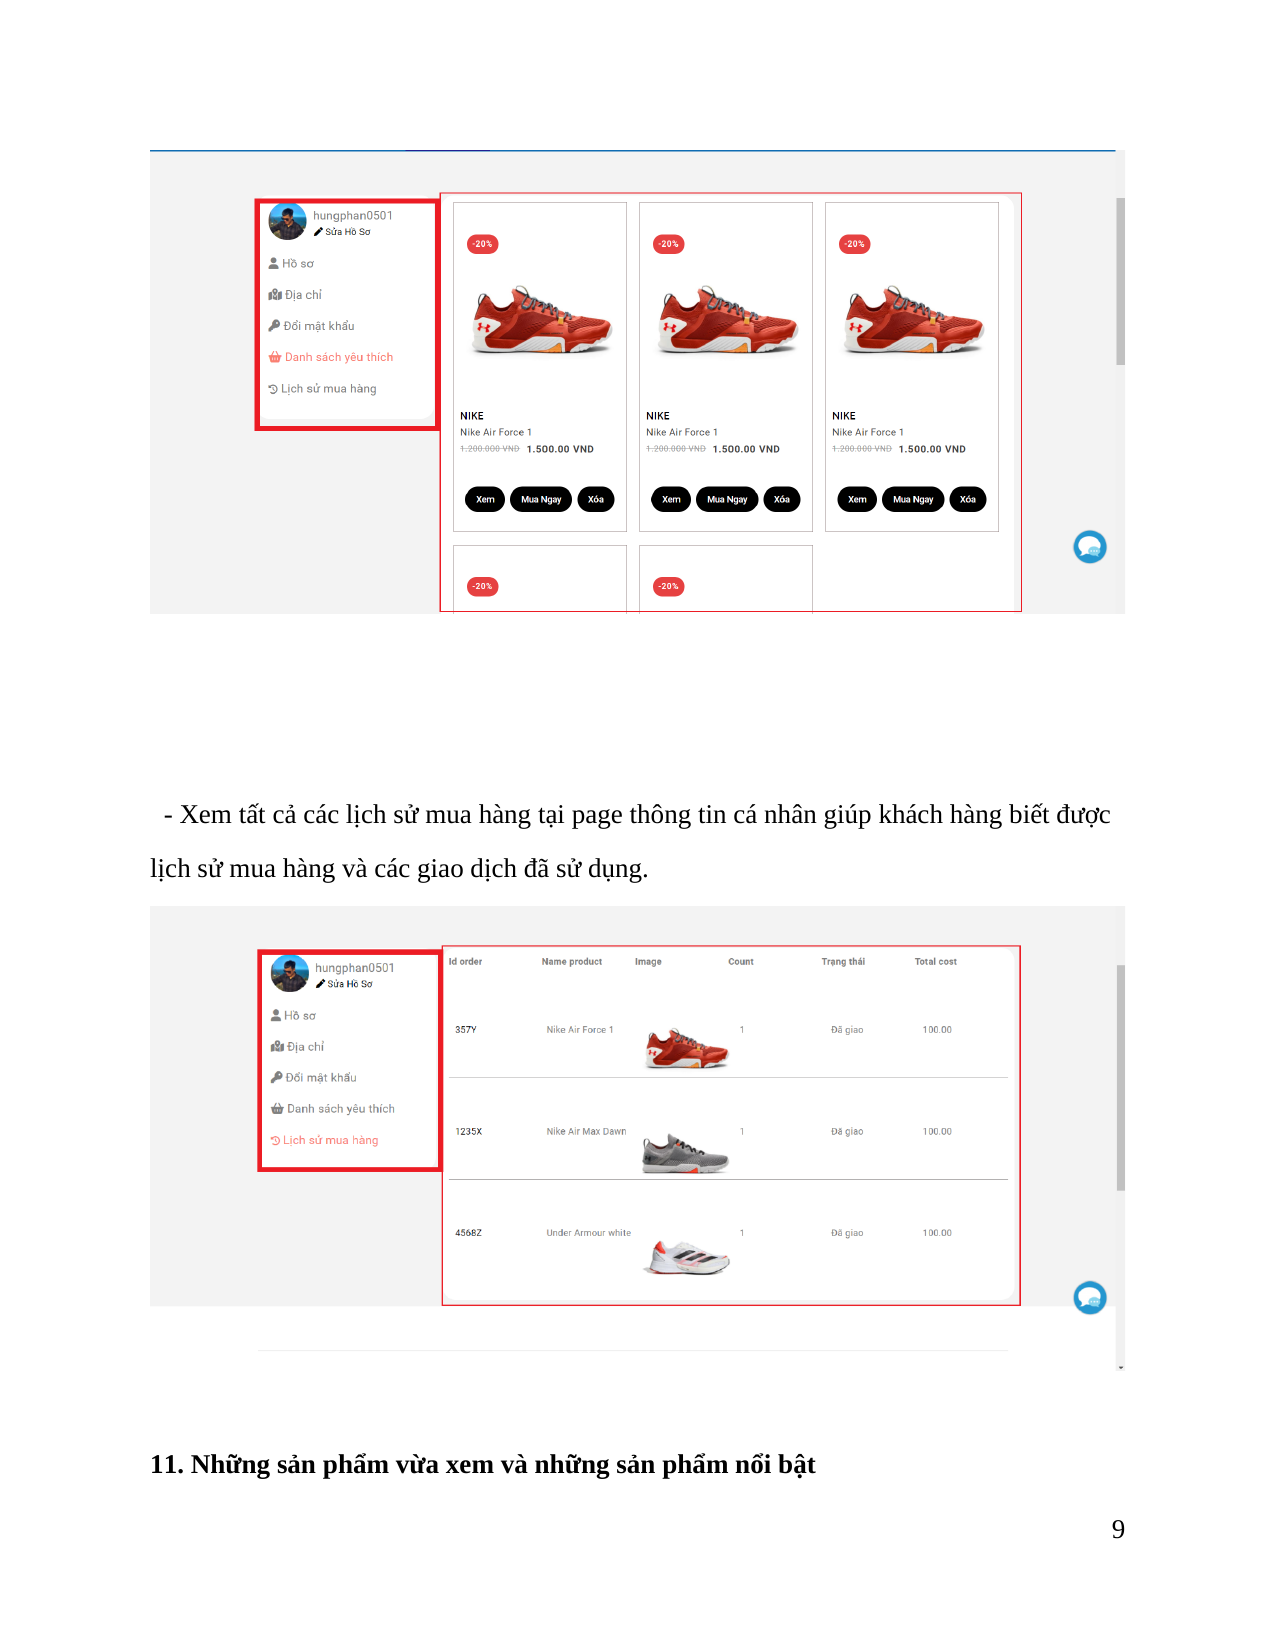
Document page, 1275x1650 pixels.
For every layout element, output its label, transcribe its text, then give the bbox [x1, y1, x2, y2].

picture [150, 150, 1125, 614]
text 11. Những sản phẩm vừa xem và những sản phẩm nổi bật [150, 1448, 1125, 1479]
text - Xem tất cả các lịch sử mua hàng tại page thông tin cá nhân giúp khách hàng biết được [150, 798, 1125, 829]
picture [150, 906, 1125, 1371]
text lịch sử mua hàng và các giao dịch đã sử dụng. [150, 852, 1125, 883]
